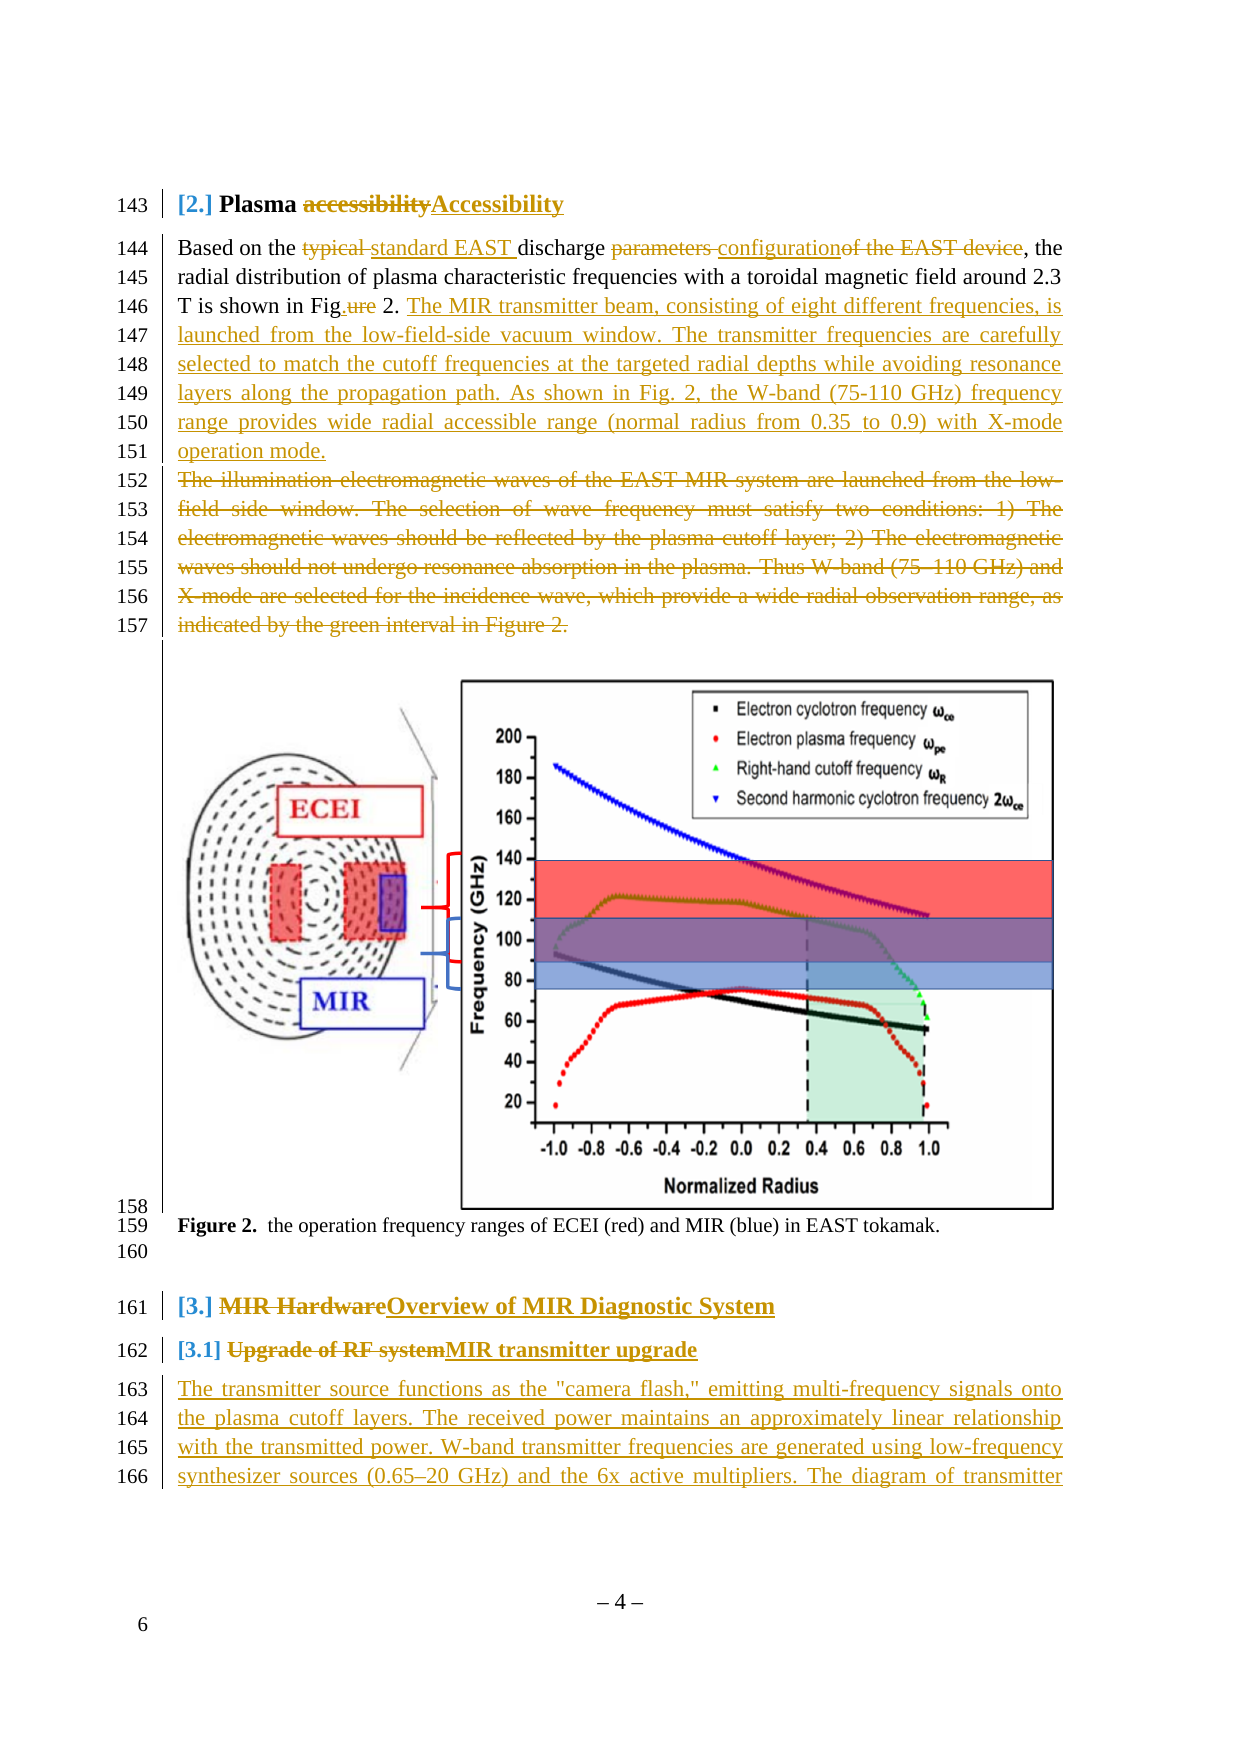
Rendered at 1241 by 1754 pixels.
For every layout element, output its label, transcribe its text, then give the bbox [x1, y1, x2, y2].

picture [177, 639, 1063, 1214]
text Based on the discharge , the radial distribution of plasma characteristic frequencies with a toroidal magnetic field around 2.3T is shown in Fig 2. [177, 234, 1063, 344]
text Based on the discharge , the radial distribution of plasma characteristic frequencies with a toroidal magnetic field around 2.3T is shown in Fig 2. [177, 432, 1063, 463]
text Based on the discharge , the radial distribution of plasma characteristic frequencies with a toroidal magnetic field around 2.3T is shown in Fig 2. [177, 345, 1063, 373]
list Plasma [177, 189, 1063, 218]
text Based on the discharge , the radial distribution of plasma characteristic frequencies with a toroidal magnetic field around 2.3T is shown in Fig 2. [177, 374, 1063, 402]
text Based on the discharge , the radial distribution of plasma characteristic frequencies with a toroidal magnetic field around 2.3T is shown in Fig 2. [177, 403, 1063, 431]
text Figure 2. the operation frequency ranges of ECEI (red) and MIR (blue) in EAST tokamak. [177, 1214, 1063, 1237]
